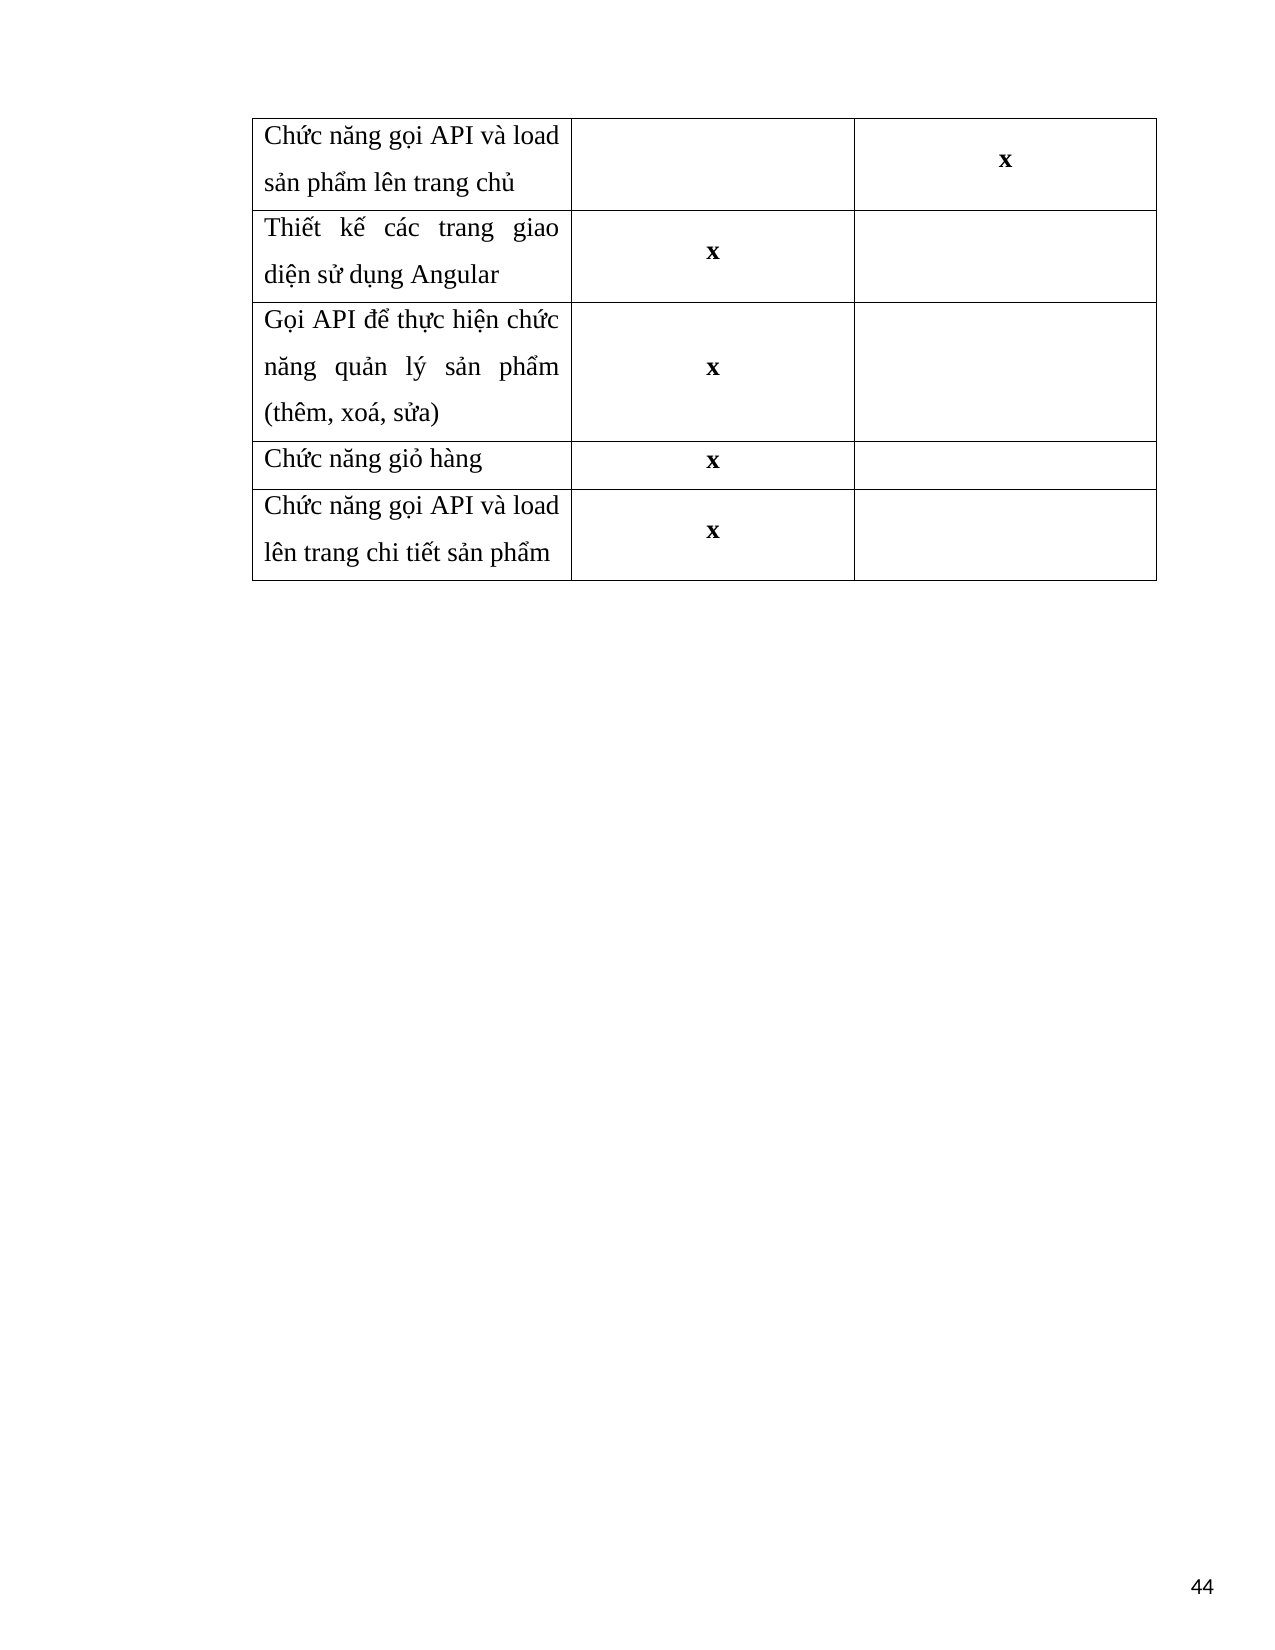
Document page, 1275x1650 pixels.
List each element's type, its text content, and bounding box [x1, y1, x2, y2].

table_cell x [572, 490, 854, 580]
table_cell [855, 211, 1156, 302]
table_cell x [572, 442, 854, 488]
table_cell x [572, 211, 854, 302]
table_cell [855, 442, 1156, 488]
table_cell Chức năng gọi API và load lên trang chi tiết sản phẩm [253, 490, 571, 580]
table_cell [855, 490, 1156, 580]
table_cell Chức năng gọi API và load sản phẩm lên trang chủ [253, 119, 571, 210]
table_cell x [855, 119, 1156, 210]
table_cell Chức năng giỏ hàng [253, 442, 571, 488]
table_cell Gọi API để thực hiện chức năng quản lý sản phẩm (thêm, xoá, sửa) [253, 303, 571, 441]
table_cell x [572, 303, 854, 441]
table_cell [855, 303, 1156, 441]
table_cell Thiết kế các trang giao diện sử dụng Angular [253, 211, 571, 302]
table_cell [572, 119, 854, 210]
